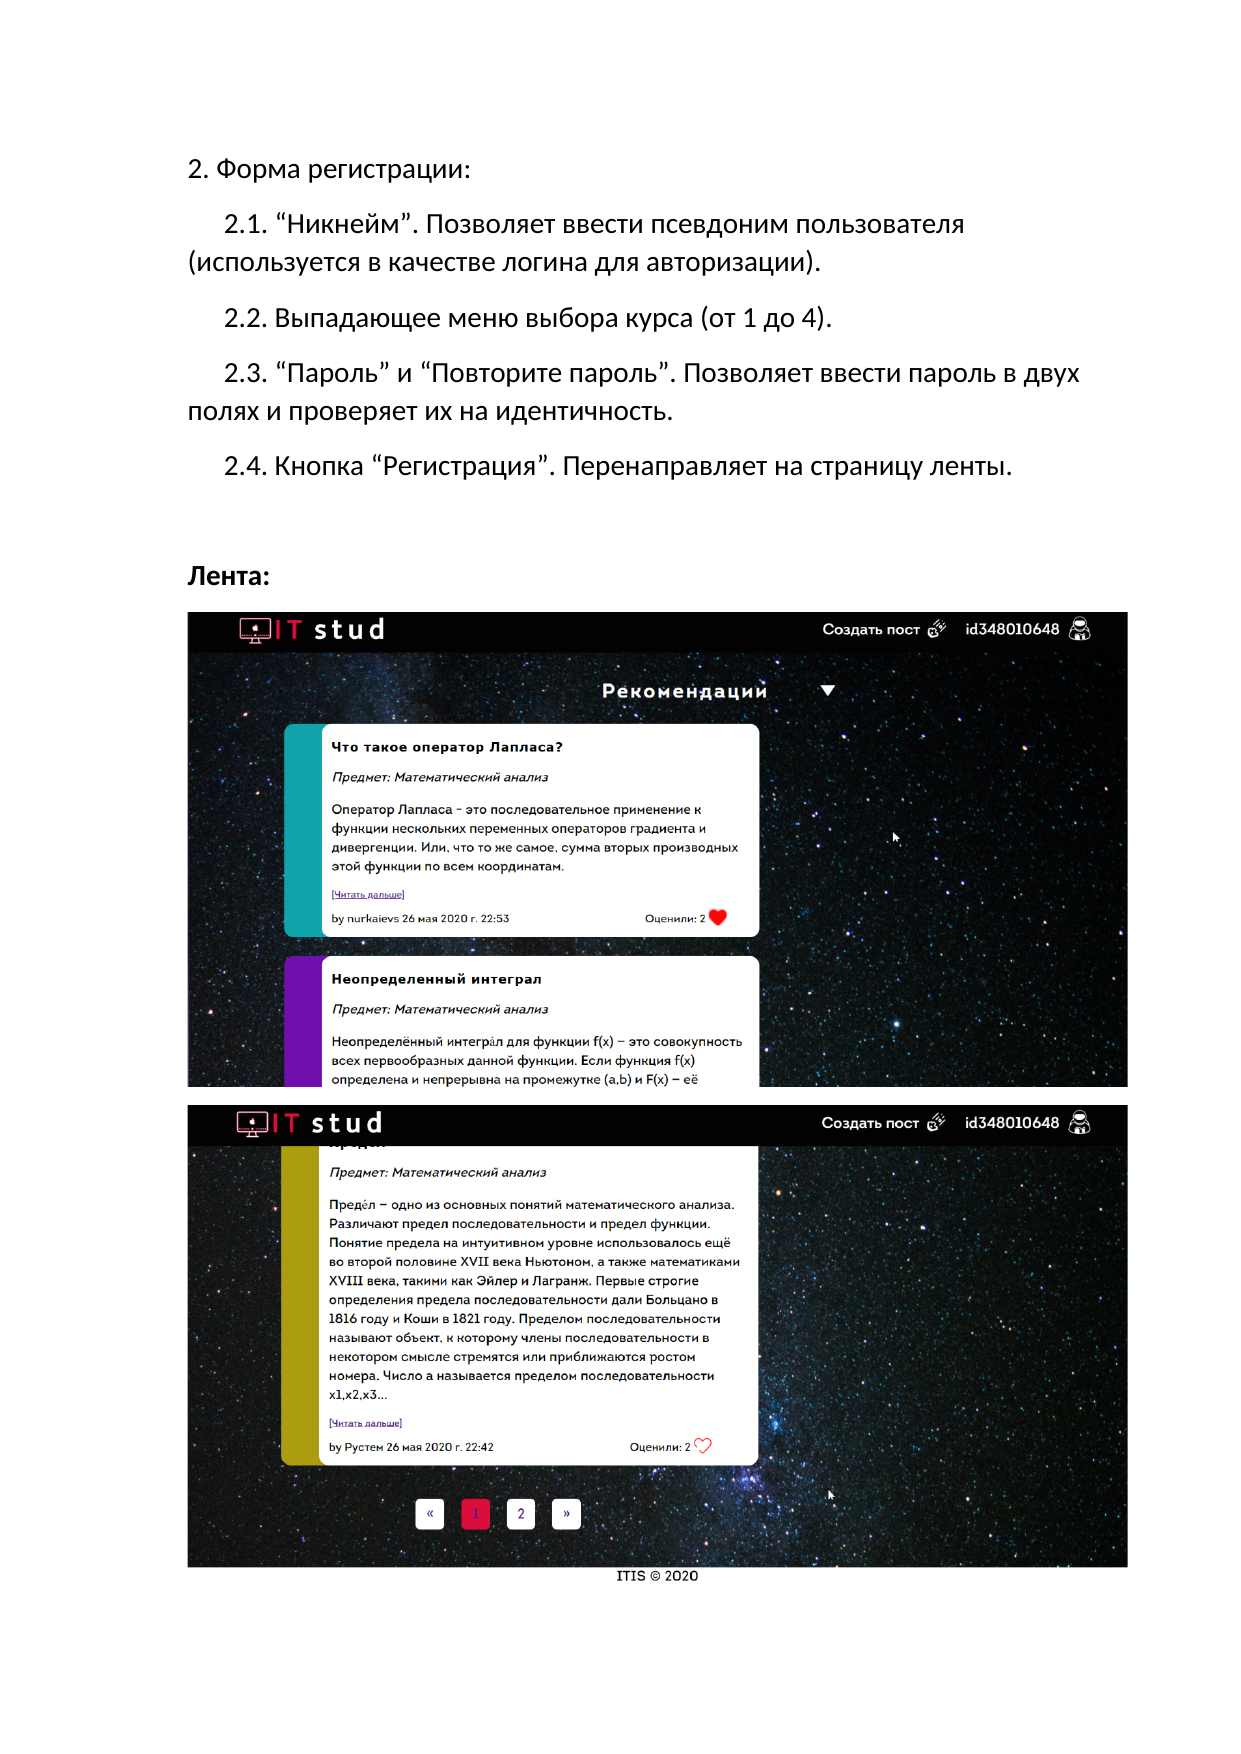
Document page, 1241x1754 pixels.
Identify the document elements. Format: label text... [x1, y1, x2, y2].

text 2. Форма регистрации: [187, 150, 1090, 186]
text 2.4. Кнопка “Регистрация”. Перенаправляет на страницу ленты. [187, 447, 1090, 483]
text Лента: [187, 557, 1090, 593]
text 2.1. “Никнейм”. Позволяет ввести псевдоним пользователя (используется в качестве логина для авторизации). [187, 205, 1090, 279]
picture [187, 612, 1128, 1087]
picture [187, 1105, 1128, 1583]
text 2.2. Выпадающее меню выбора курса (от 1 до 4). [187, 299, 1090, 334]
text 2.3. “Пароль” и “Повторите пароль”. Позволяет ввести пароль в двух полях и проверяет их на идентичность. [187, 354, 1090, 428]
